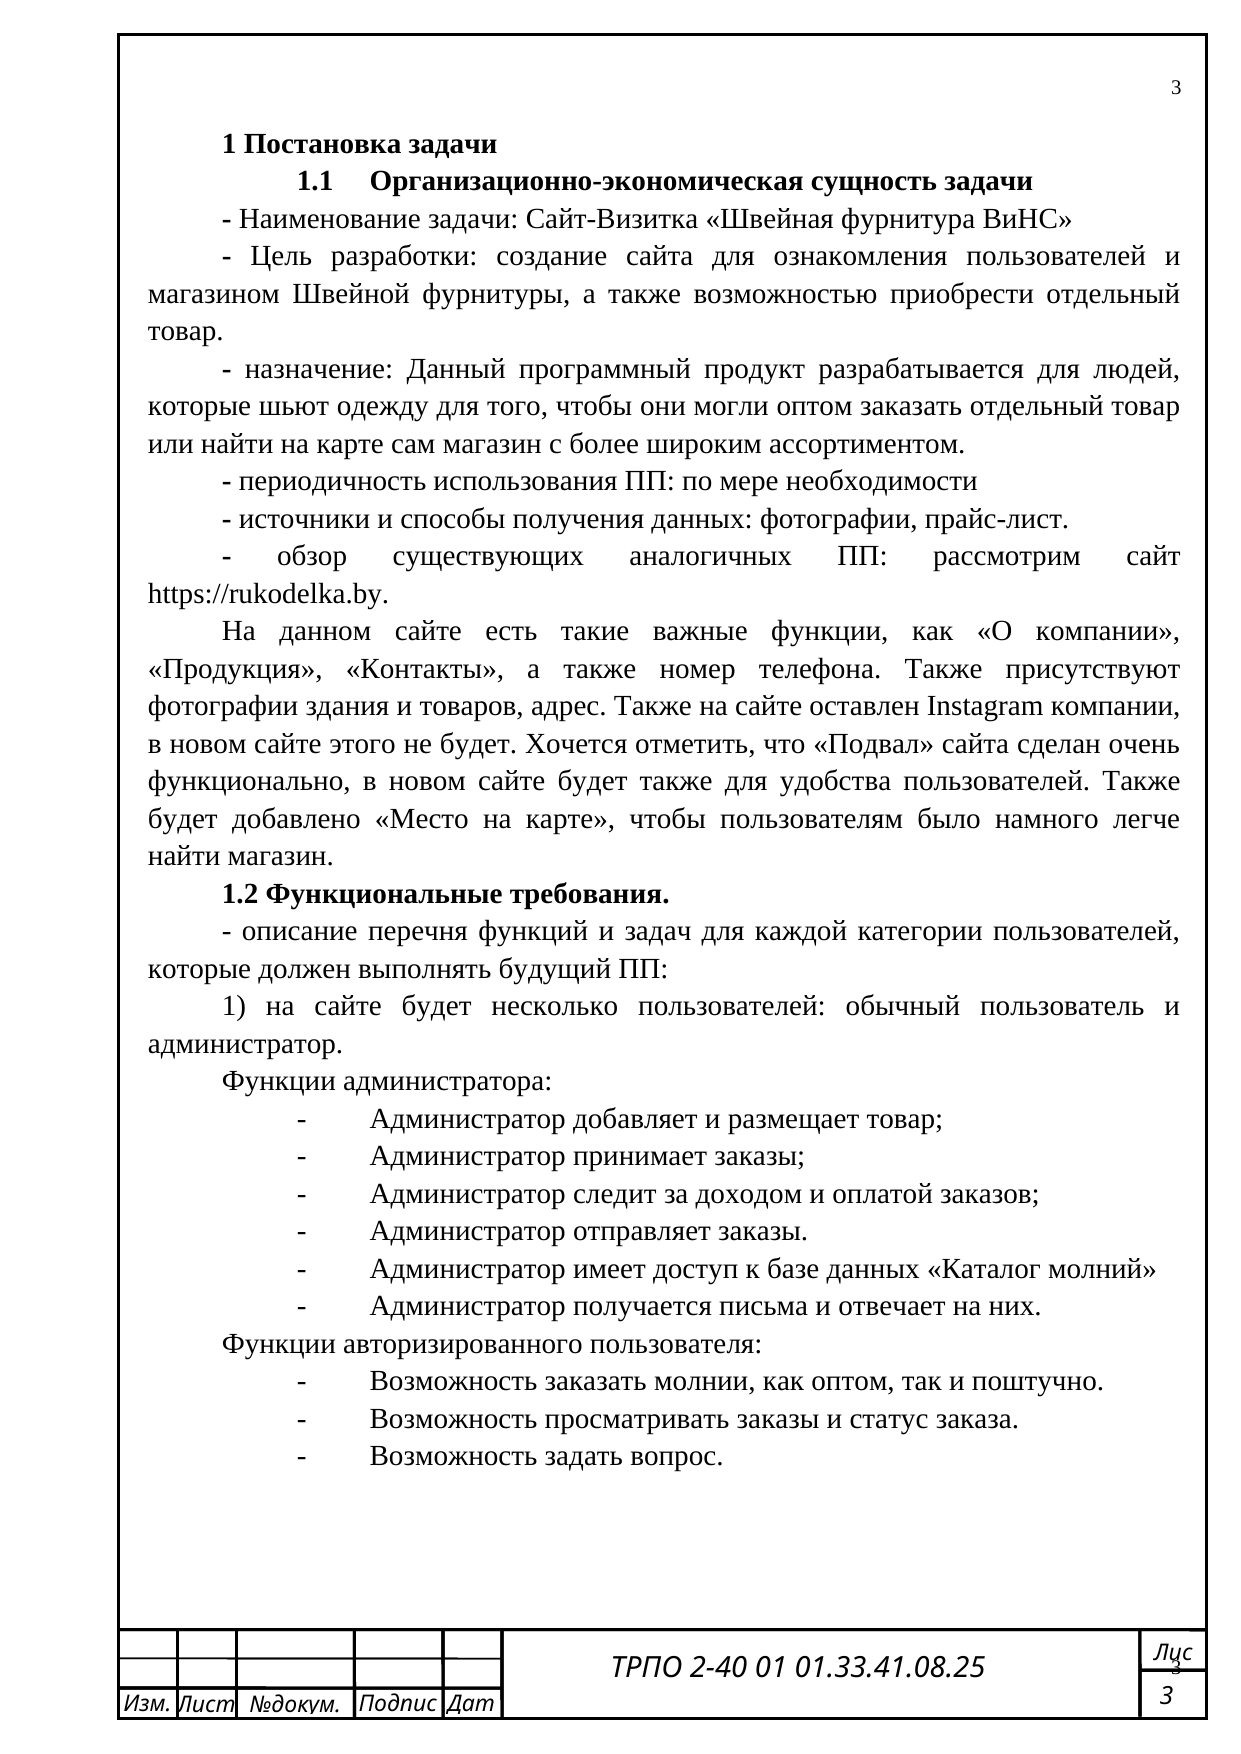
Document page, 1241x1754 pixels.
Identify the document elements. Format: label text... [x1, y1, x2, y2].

text 1 Постановка задачи [148, 123, 1181, 161]
list Возможность просматривать заказы и статус заказа. [223, 1398, 1181, 1436]
list Организационно-экономическая сущность задачи [223, 161, 1181, 198]
list Администратор добавляет и размещает товар; [223, 1098, 1181, 1136]
text 1) на сайте будет несколько пользователей: обычный пользователь и администратор. [148, 986, 1181, 1061]
text Функции администратора: [148, 1061, 1181, 1098]
text - периодичность использования ПП: по мере необходимости [148, 461, 1181, 498]
text - назначение: Данный программный продукт разрабатывается для людей, которые шьют одежду для того, чтобы они могли оптом заказать отдельный товар или найти на карте сам магазин с более широким ассортиментом. [148, 348, 1181, 461]
text На данном сайте есть такие важные функции, как «О компании», «Продукция», «Контакты», а также номер телефона. Также присутствуют фотографии здания и товаров, адрес. Также на сайте оставлен Instagram компании, в новом сайте этого не будет. Хочется отметить, что «Подвал» сайта сделан очень функционально, в новом сайте будет также для удобства пользователей. Также будет добавлено «Место на карте», чтобы пользователям было намного легче найти магазин. [148, 611, 1181, 873]
list Администратор имеет доступ к базе данных «Каталог молний» [223, 1248, 1181, 1286]
text Функции авторизированного пользователя: [148, 1323, 1181, 1361]
list Администратор принимает заказы; [223, 1136, 1181, 1173]
list Администратор отправляет заказы. [223, 1211, 1181, 1248]
list Администратор следит за доходом и оплатой заказов; [223, 1173, 1181, 1211]
text - источники и способы получения данных: фотографии, прайс-лист. [148, 498, 1181, 536]
text 1.2 Функциональные требования. [148, 873, 1181, 911]
list Возможность заказать молнии, как оптом, так и поштучно. [223, 1361, 1181, 1398]
list Администратор получается письма и отвечает на них. [223, 1286, 1181, 1323]
text - обзор существующих аналогичных ПП: рассмотрим сайт https://rukodelka.by. [148, 536, 1181, 611]
text - описание перечня функций и задач для каждой категории пользователей, которые должен выполнять будущий ПП: [148, 911, 1181, 986]
text - Наименование задачи: Сайт-Визитка «Швейная фурнитура ВиНС» [148, 198, 1181, 236]
text - Цель разработки: создание сайта для ознакомления пользователей и магазином Швейной фурнитуры, а также возможностью приобрести отдельный товар. [148, 236, 1181, 348]
list Возможность задать вопрос. [223, 1436, 1181, 1473]
